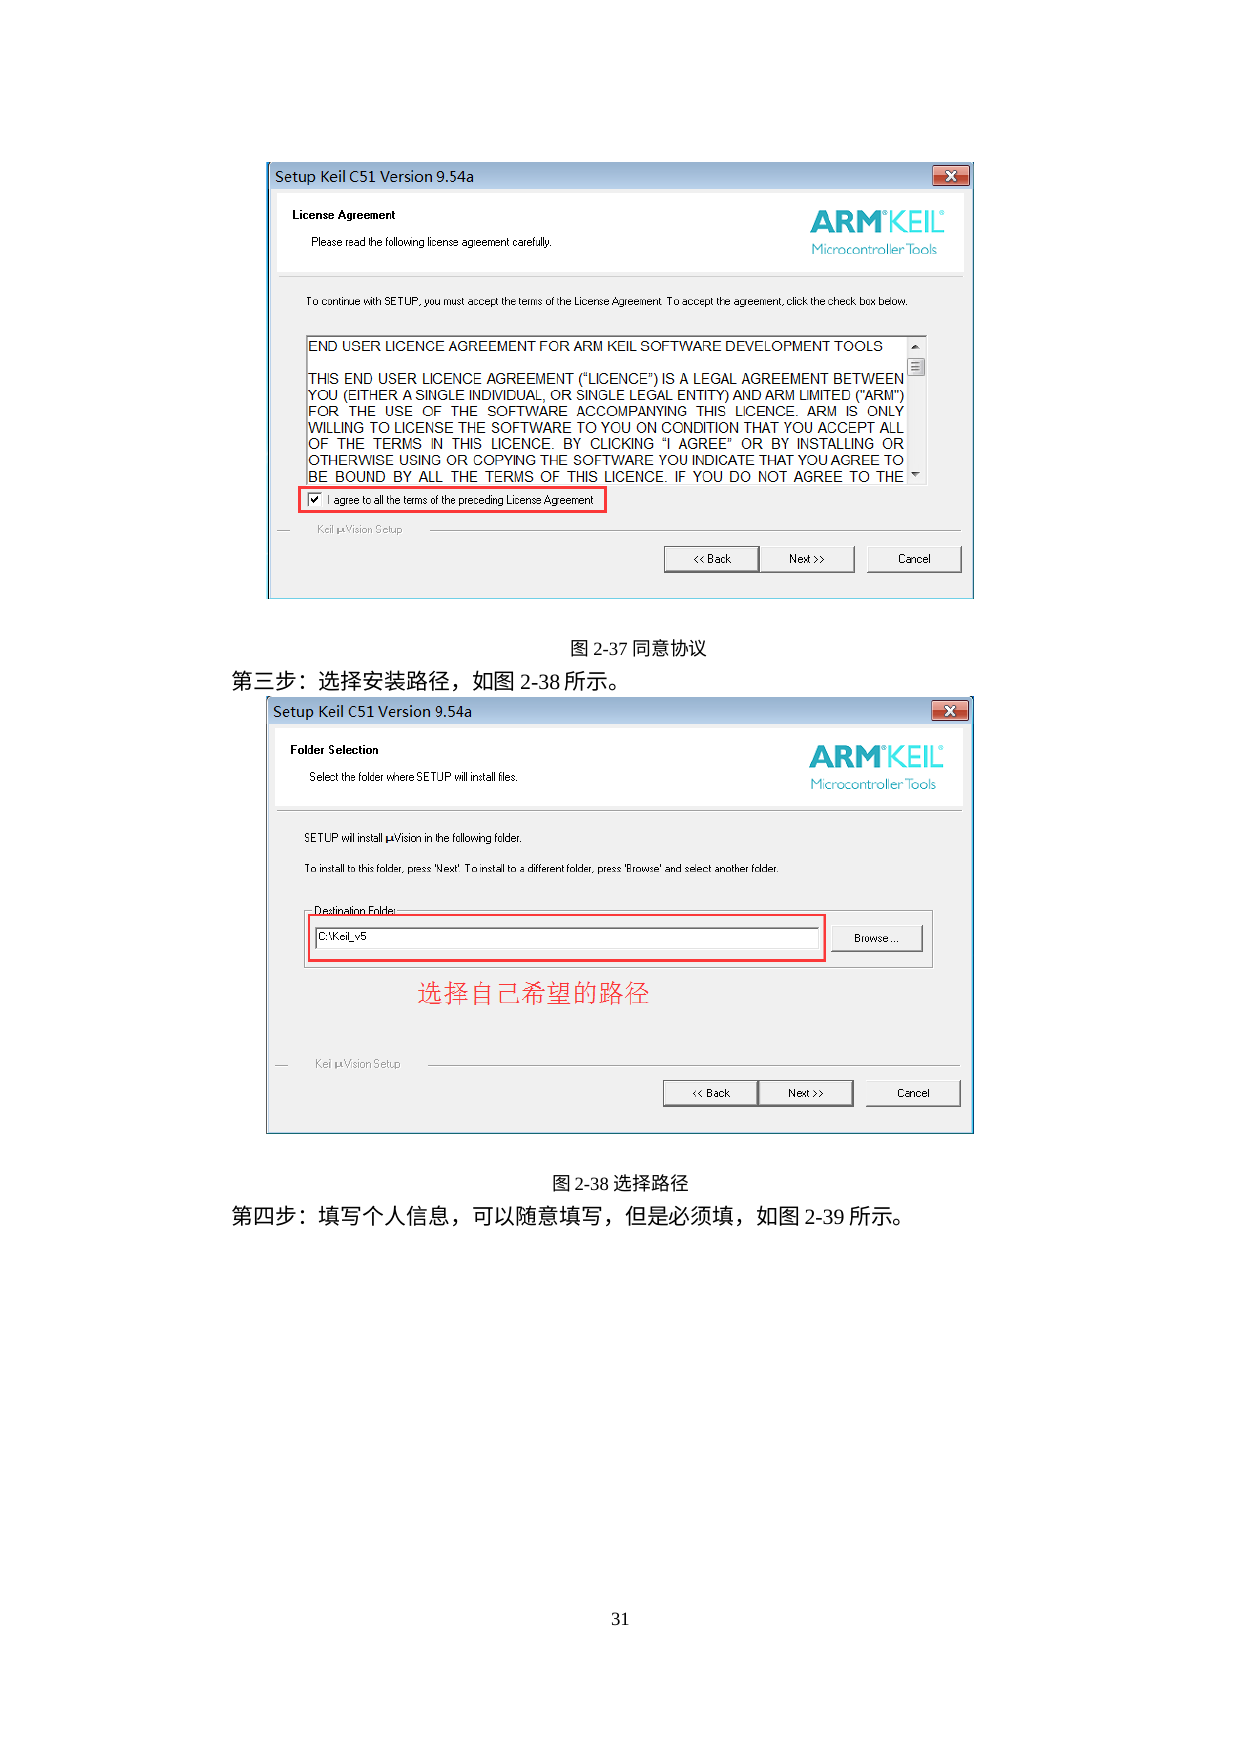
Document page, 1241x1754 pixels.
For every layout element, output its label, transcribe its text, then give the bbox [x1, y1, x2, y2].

text 第三步：选择安装路径，如图2-38所示。 [187, 664, 1053, 696]
text 图2-38 选择路径 [187, 1166, 1053, 1198]
picture [266, 696, 974, 1134]
text 图2-37 同意协议 [187, 631, 1053, 664]
text 第四步：填写个人信息，可以随意填写，但是必须填，如图2-39所示。 [187, 1198, 1053, 1231]
picture [266, 162, 974, 599]
